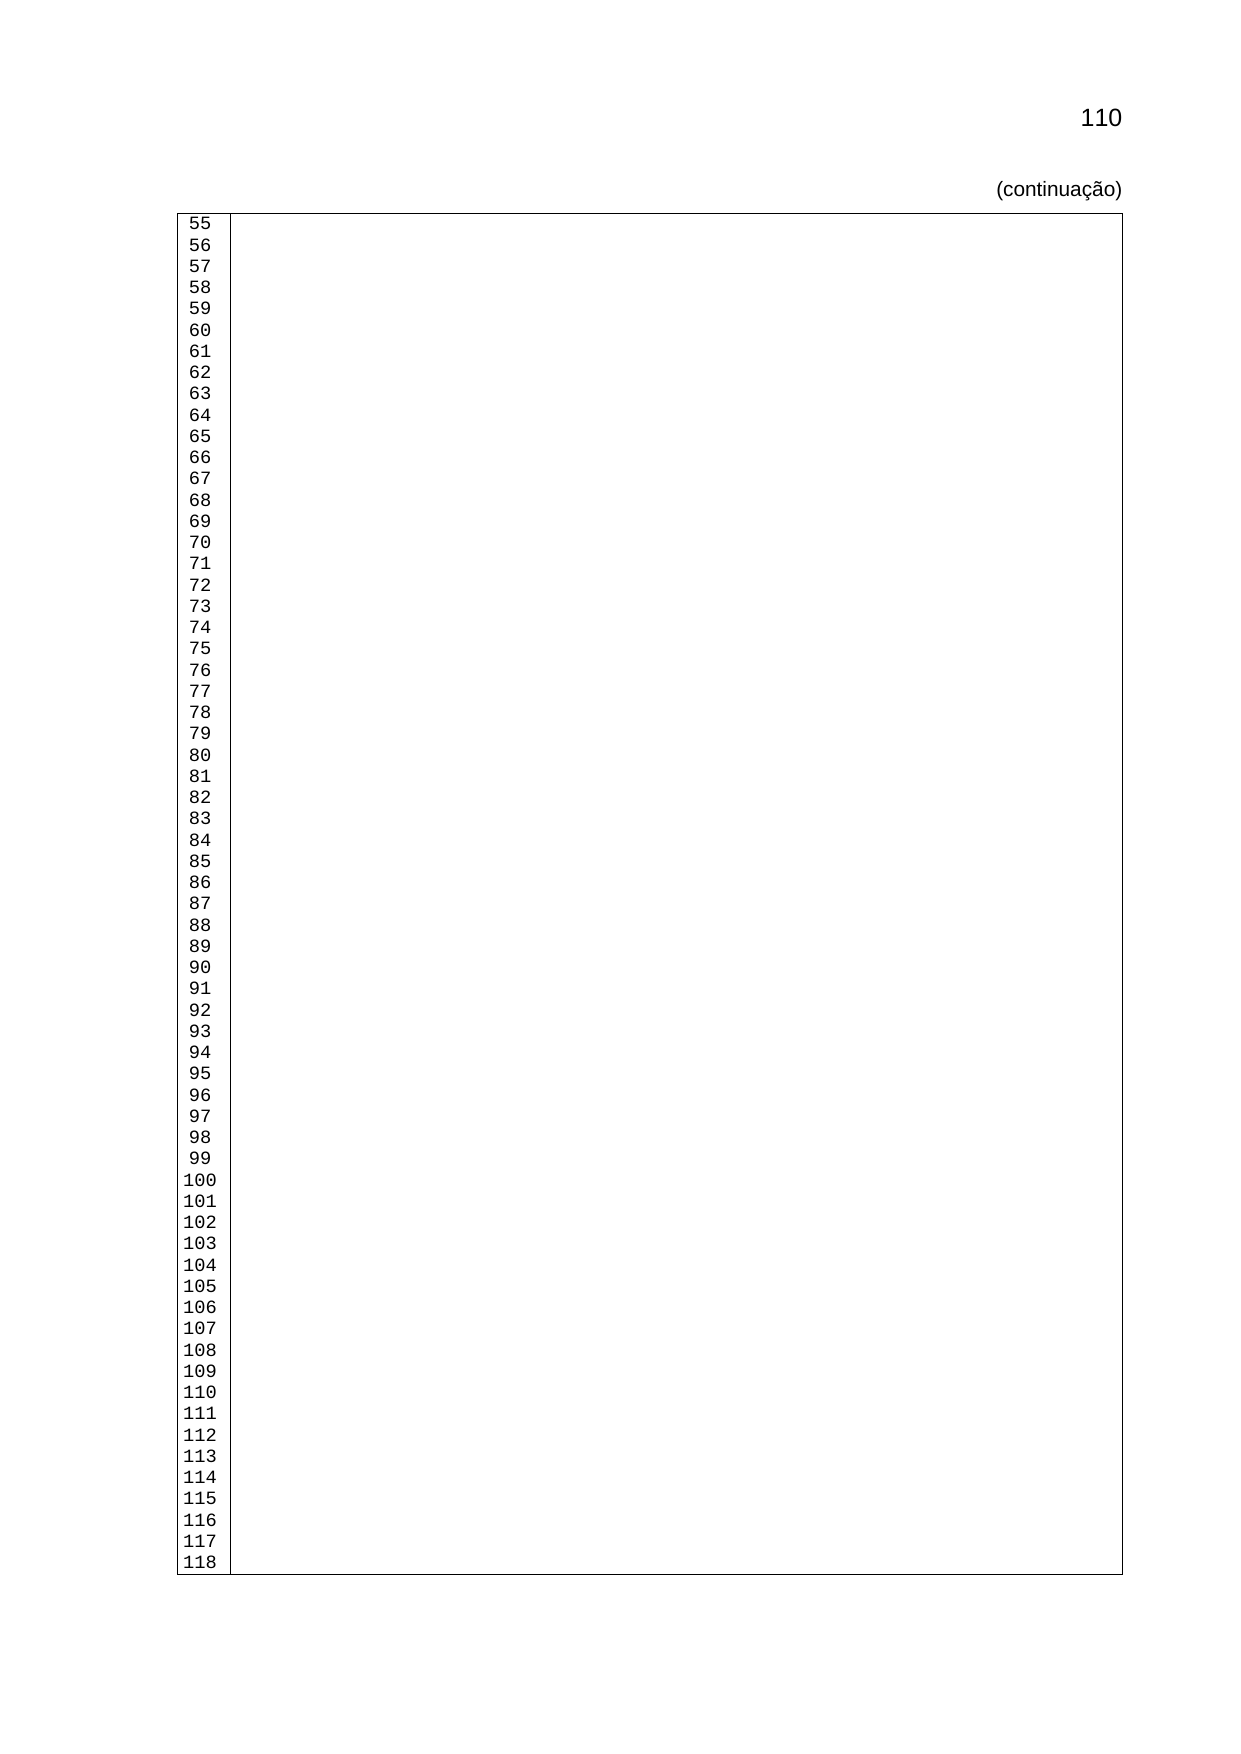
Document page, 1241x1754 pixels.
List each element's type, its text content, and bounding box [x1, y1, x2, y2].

text (continuação) [177, 177, 1122, 201]
table_header [231, 214, 1122, 1574]
table_header 55 56 57 58 59 60 61 62 63 64 65 66 67 68 69 70 71 72 73 74 75 76 77 78 79 80 81 82 83 84 85 86 87 88 89 90 91 92 93 94 95 96 97 98 99 100 101 102 103 104 105 106 107 108 109 110 111 112 113 114 115 116 117 118 [178, 214, 230, 1574]
